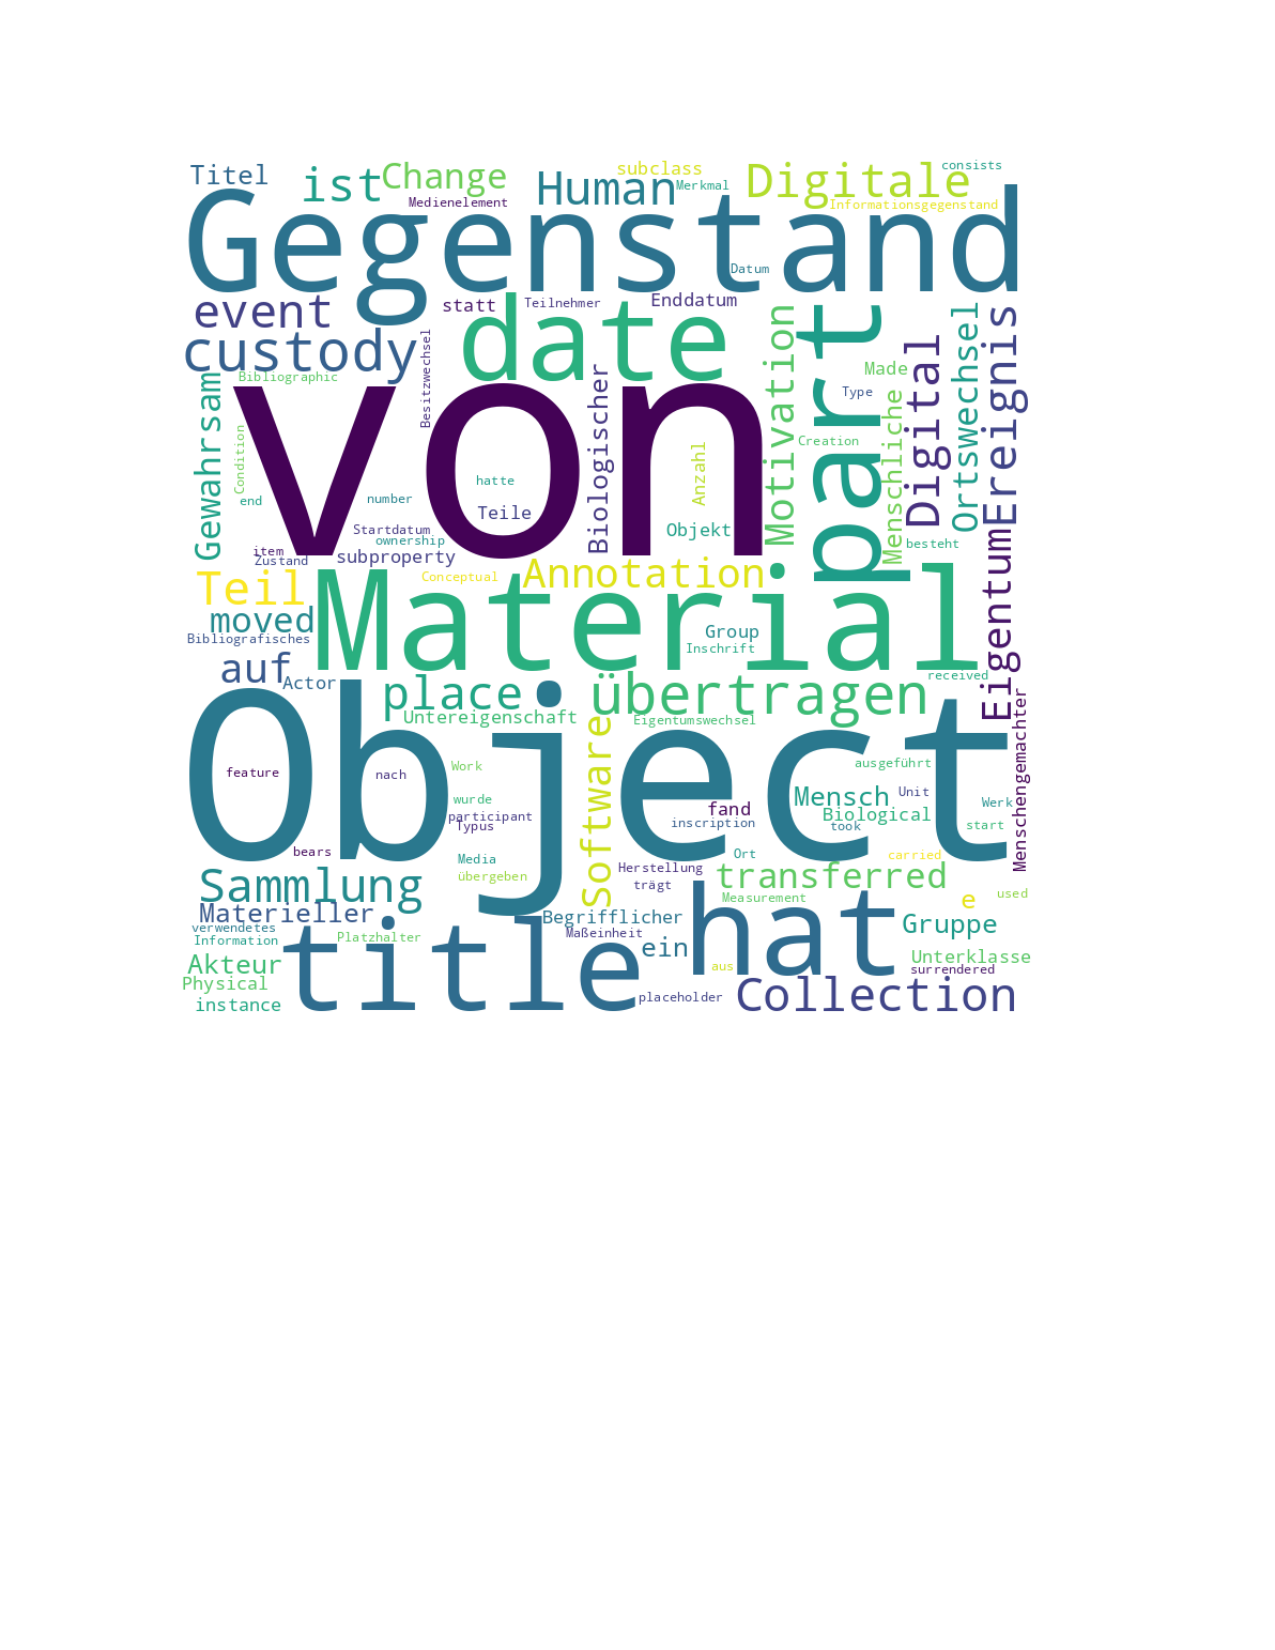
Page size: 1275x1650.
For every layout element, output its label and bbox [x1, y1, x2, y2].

picture [168, 150, 1044, 1025]
